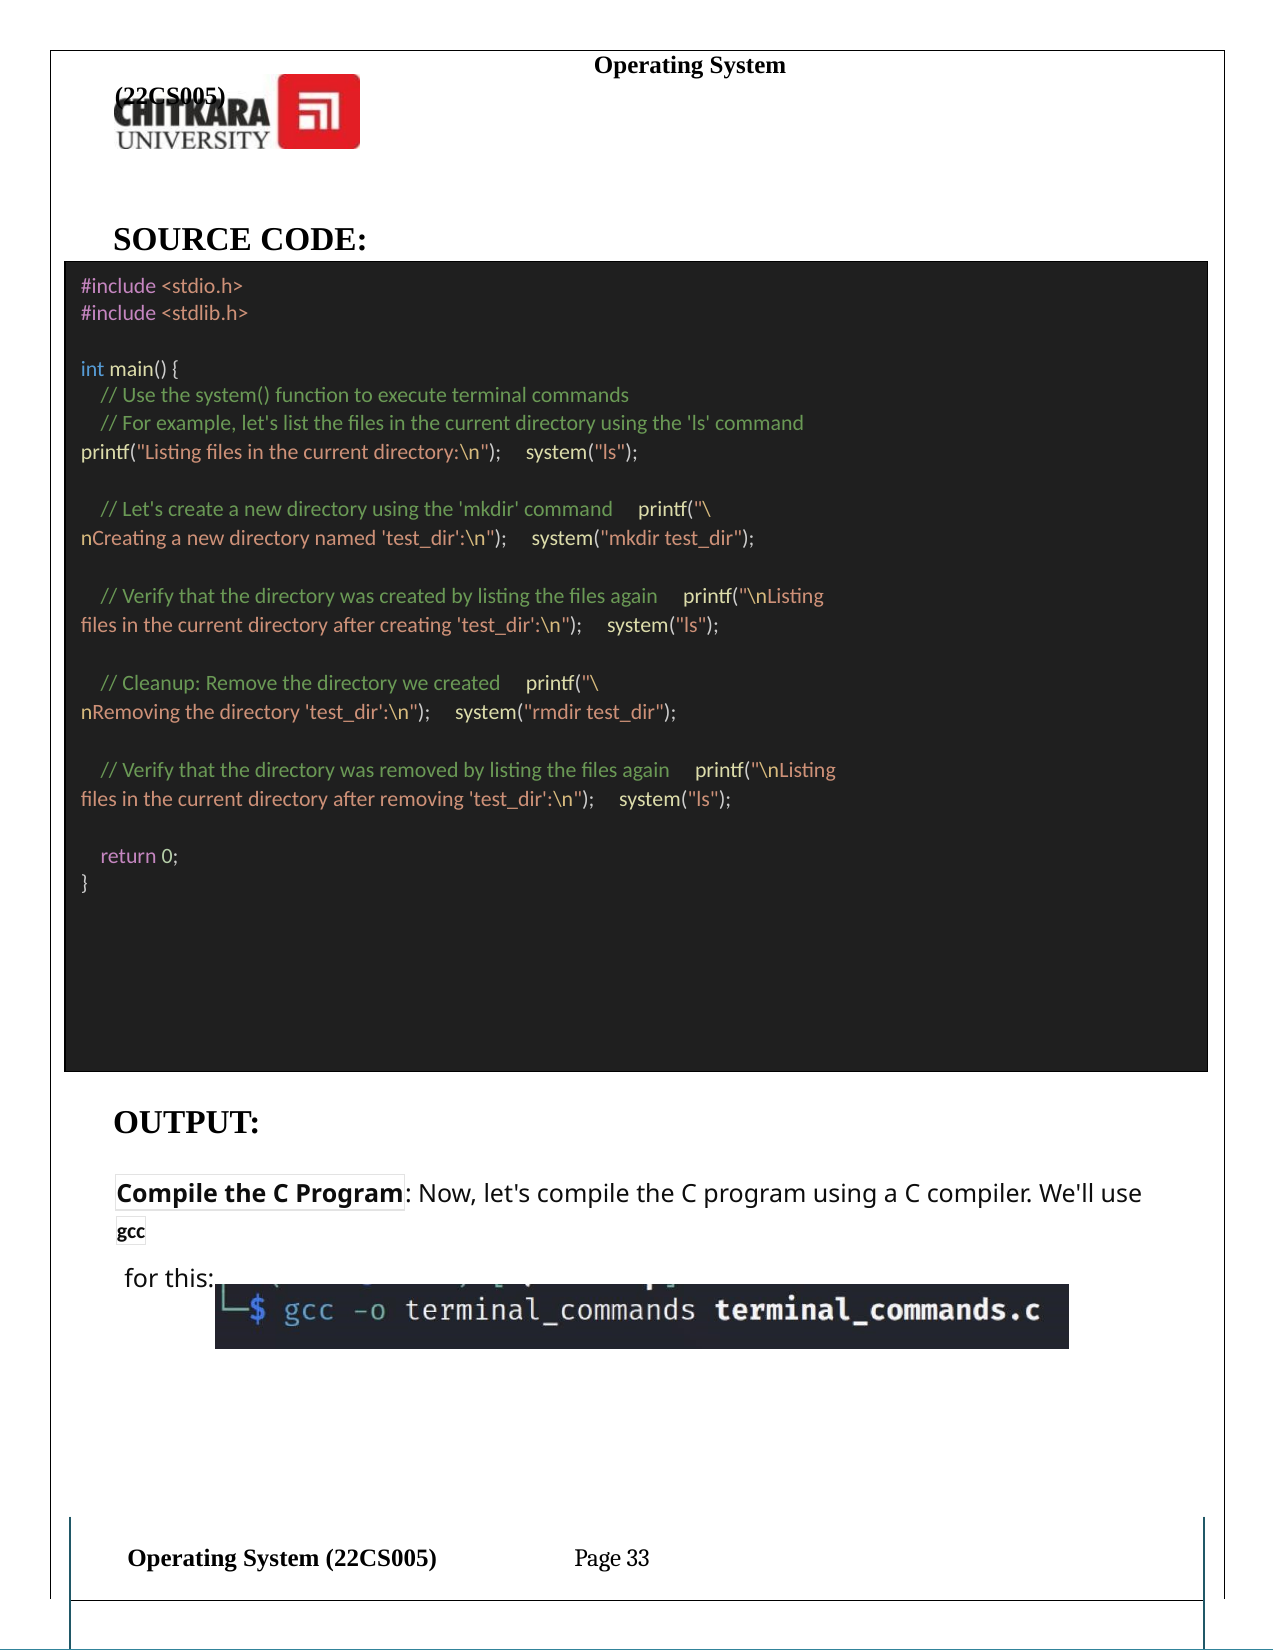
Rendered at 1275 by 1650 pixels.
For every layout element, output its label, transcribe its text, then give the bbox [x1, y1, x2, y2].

table_header #include <stdio.h> #include <stdlib.h> int main() { // Use the system() function to execute terminal commands // For example, let's list the files in the current directory using the 'ls' command printf("Listing files in the current directory:\n"); system("ls"); // Let's create a new directory using the 'mkdir' command printf("\nCreating a new directory named 'test_dir':\n"); system("mkdir test_dir"); // Verify that the directory was created by listing the files again printf("\nListing files in the current directory after creating 'test_dir':\n"); system("ls"); // Cleanup: Remove the directory we created printf("\nRemoving the directory 'test_dir':\n"); system("rmdir test_dir"); // Verify that the directory was removed by listing the files again printf("\nListing files in the current directory after removing 'test_dir':\n"); system("ls"); return 0; } [66, 262, 1207, 1071]
picture [215, 1284, 1069, 1349]
picture [114, 74, 360, 149]
text OUTPUT: [113, 1102, 965, 1141]
text SOURCE CODE: [113, 219, 965, 258]
text Compile the C Program: Now, let's compile the C program using a C compiler. We'll use gcc [115, 1174, 1156, 1246]
